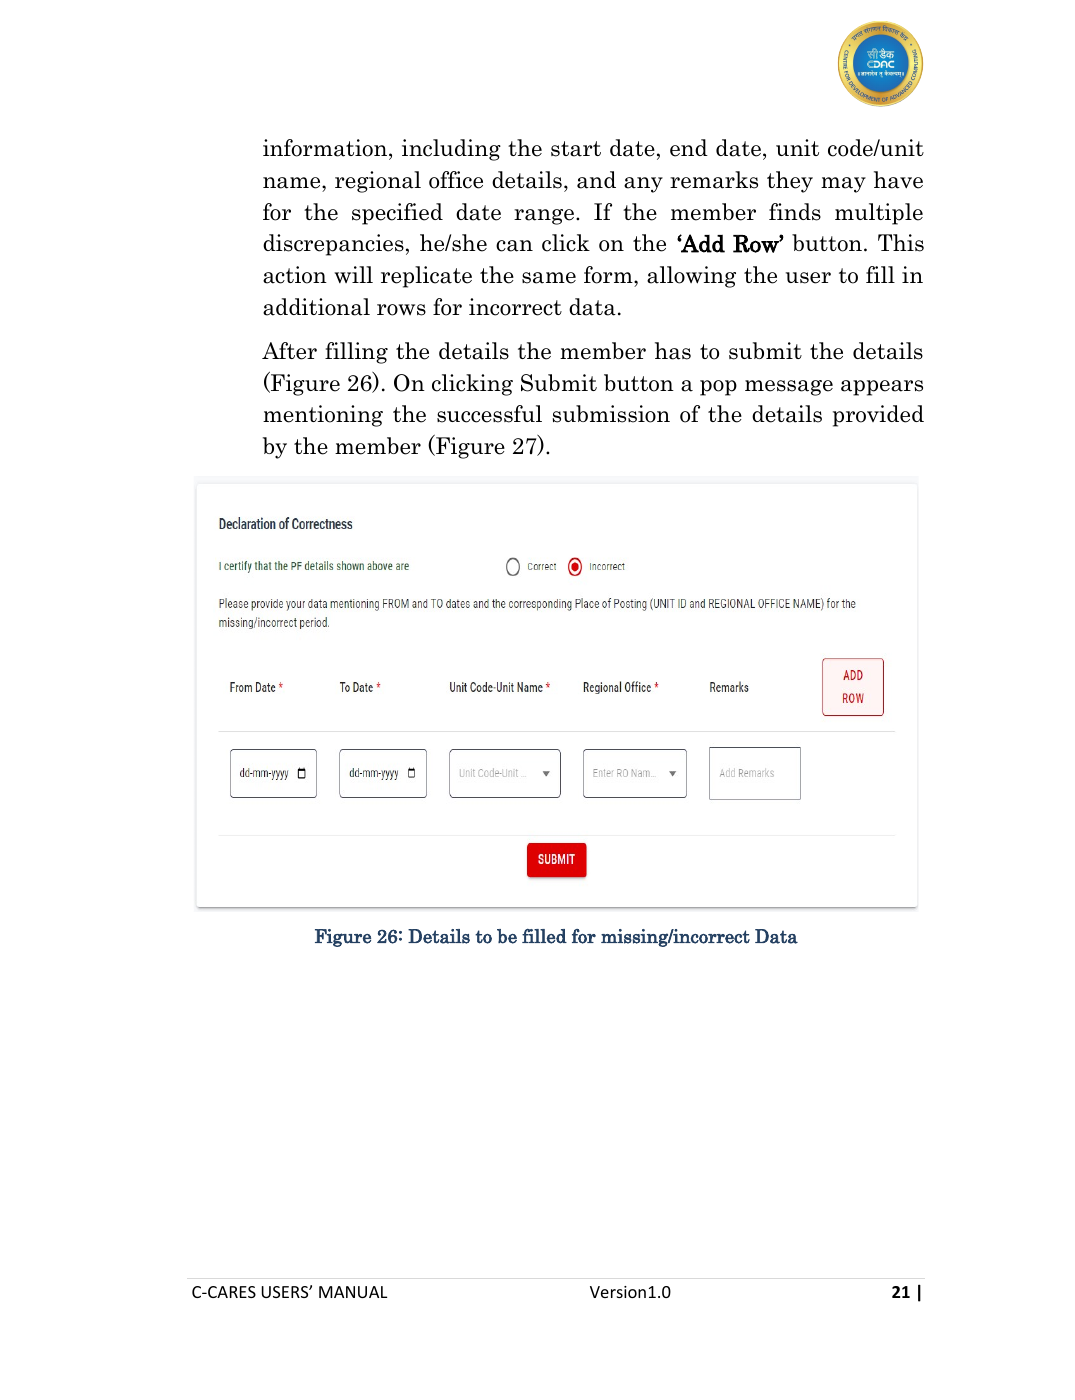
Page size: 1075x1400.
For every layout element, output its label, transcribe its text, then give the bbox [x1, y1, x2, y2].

picture [837, 21, 925, 109]
picture [193, 476, 919, 912]
text Figure 26: Details to be filled for missing/incorrect Data [187, 924, 925, 947]
list After filling the details the member has to submit the details (Figure 26). On clicking Submit button a pop message appears mentioning the successful submission of the details provided by the member (Figure 27). [262, 337, 925, 459]
